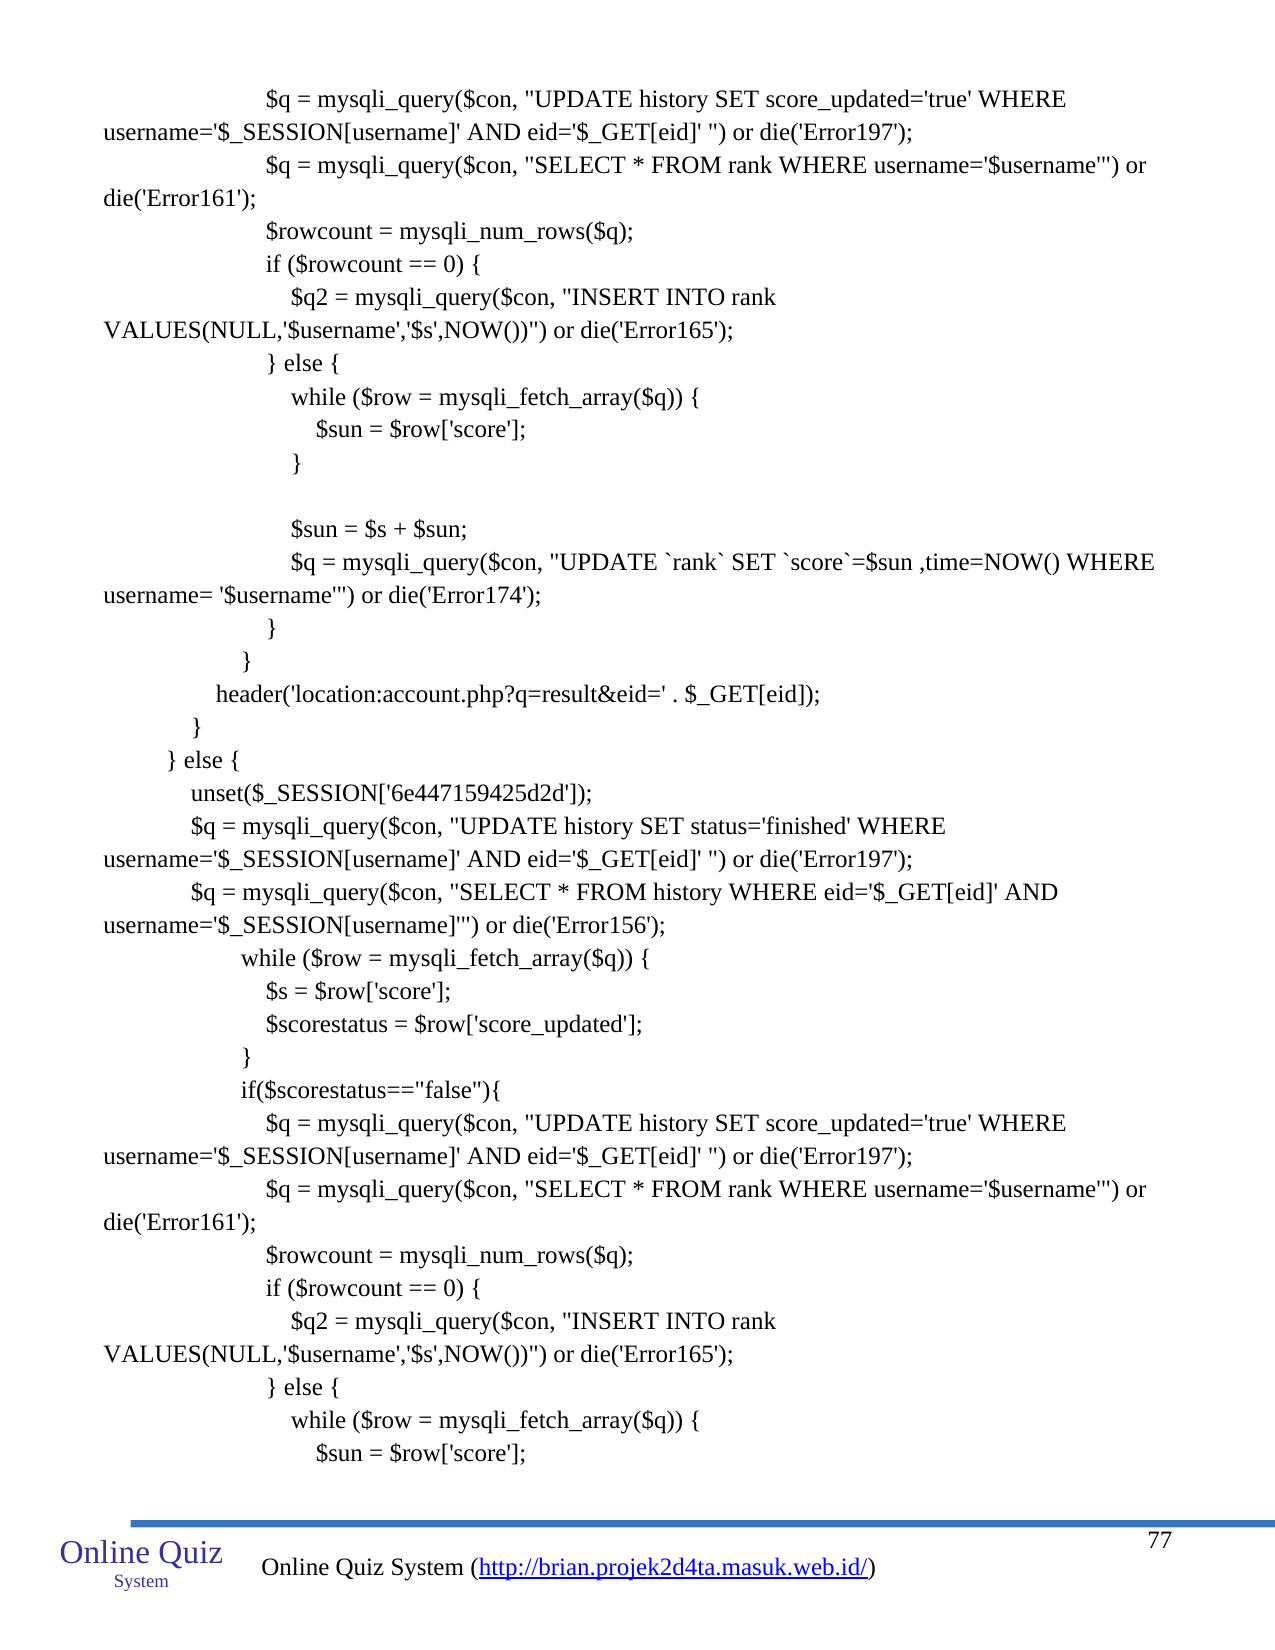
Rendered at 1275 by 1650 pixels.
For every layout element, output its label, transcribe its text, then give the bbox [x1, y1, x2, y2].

text $q = mysqli_query($con, "UPDATE `rank` SET `score`=$sun ,time=NOW() WHERE username= '$username'") or die('Error174'); [103, 547, 1172, 608]
text } [103, 613, 1172, 641]
text $q = mysqli_query($con, "SELECT * FROM rank WHERE username='$username'") or die('Error161'); [103, 1174, 1172, 1236]
text $q = mysqli_query($con, "UPDATE history SET score_updated='true' WHERE username='$_SESSION[username]' AND eid='$_GET[eid]' ") or die('Error197'); [103, 84, 1172, 146]
text } [103, 448, 1172, 476]
text if ($rowcount == 0) { [103, 249, 1172, 278]
text } [103, 646, 1172, 674]
text $s = $row['score']; [103, 976, 1172, 1005]
text } else { [103, 1372, 1172, 1401]
text while ($row = mysqli_fetch_array($q)) { [103, 1405, 1172, 1434]
text $sun = $row['score']; [103, 414, 1172, 443]
text while ($row = mysqli_fetch_array($q)) { [103, 943, 1172, 972]
text $sun = $row['score']; [103, 1438, 1172, 1467]
text $q = mysqli_query($con, "SELECT * FROM rank WHERE username='$username'") or die('Error161'); [103, 150, 1172, 212]
text } else { [103, 745, 1172, 773]
text $q2 = mysqli_query($con, "INSERT INTO rank VALUES(NULL,'$username','$s',NOW())") or die('Error165'); [103, 282, 1172, 344]
text } [103, 712, 1172, 741]
text } [103, 1042, 1172, 1071]
text $rowcount = mysqli_num_rows($q); [103, 216, 1172, 245]
text $rowcount = mysqli_num_rows($q); [103, 1240, 1172, 1269]
text if ($rowcount == 0) { [103, 1273, 1172, 1302]
text $q = mysqli_query($con, "SELECT * FROM history WHERE eid='$_GET[eid]' AND username='$_SESSION[username]'") or die('Error156'); [103, 877, 1172, 939]
text $q2 = mysqli_query($con, "INSERT INTO rank VALUES(NULL,'$username','$s',NOW())") or die('Error165'); [103, 1306, 1172, 1368]
text while ($row = mysqli_fetch_array($q)) { [103, 382, 1172, 410]
text unset($_SESSION['6e447159425d2d']); [103, 778, 1172, 807]
text $sun = $s + $sun; [103, 514, 1172, 542]
text $scorestatus = $row['score_updated']; [103, 1009, 1172, 1038]
text if($scorestatus=="false"){ [103, 1075, 1172, 1104]
text $q = mysqli_query($con, "UPDATE history SET score_updated='true' WHERE username='$_SESSION[username]' AND eid='$_GET[eid]' ") or die('Error197'); [103, 1108, 1172, 1170]
text header('location:account.php?q=result&eid=' . $_GET[eid]); [103, 679, 1172, 707]
text } else { [103, 348, 1172, 377]
text $q = mysqli_query($con, "UPDATE history SET status='finished' WHERE username='$_SESSION[username]' AND eid='$_GET[eid]' ") or die('Error197'); [103, 811, 1172, 873]
